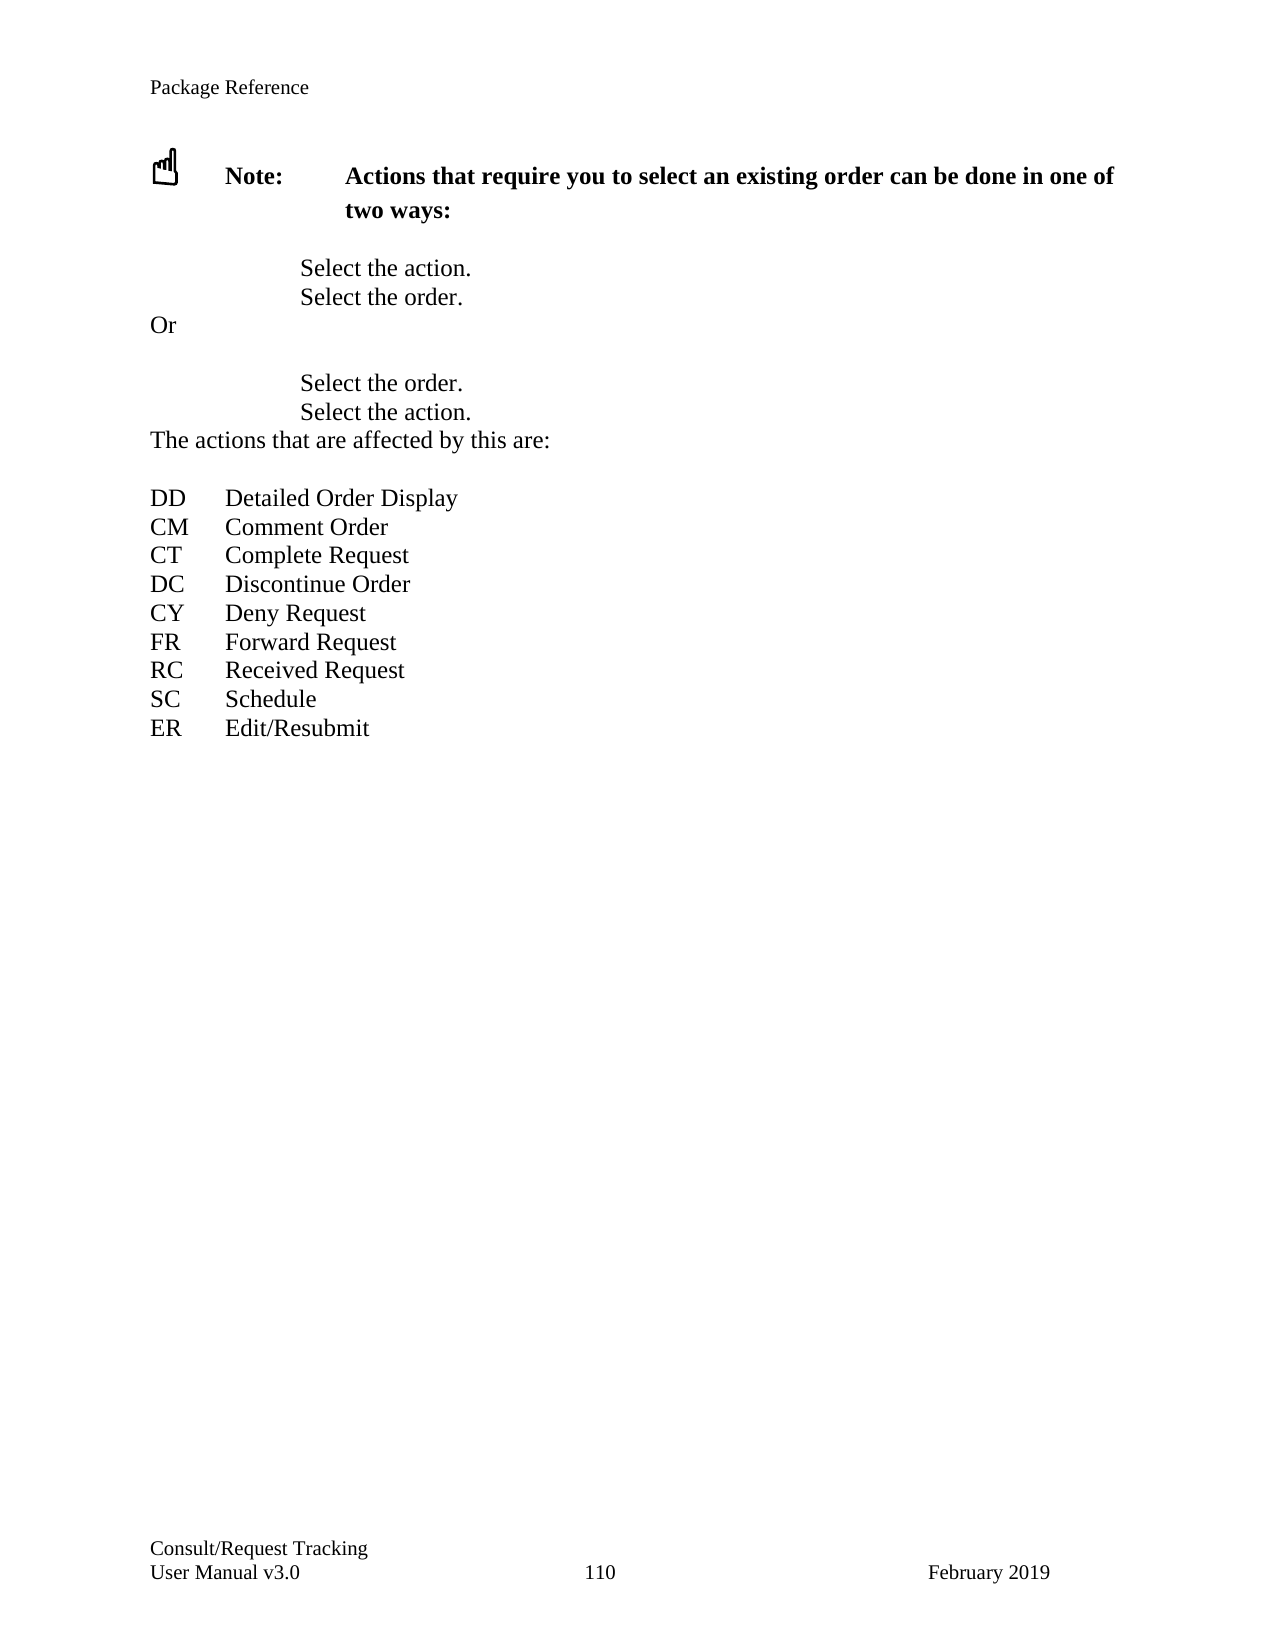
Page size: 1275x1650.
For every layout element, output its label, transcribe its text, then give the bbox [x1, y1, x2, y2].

list Select the action. [150, 253, 1125, 282]
list DC Discontinue Order [150, 569, 1125, 598]
list CT Complete Request [150, 541, 1125, 569]
list Select the action. [150, 397, 1125, 426]
list FR Forward Request [150, 627, 1125, 656]
list Or [150, 311, 1125, 339]
list CY Deny Request [150, 598, 1125, 627]
text Note: Actions that require you to select an existing order can be done in one of two ways: [150, 150, 1125, 224]
list DD Detailed Order Display [150, 483, 1125, 512]
list Select the order. [150, 368, 1125, 397]
list RC Received Request [150, 656, 1125, 684]
list SC Schedule [150, 684, 1125, 713]
list ER Edit/Resubmit [150, 713, 1125, 742]
text The actions that are affected by this are: [150, 426, 1125, 454]
list Select the order. [150, 282, 1125, 311]
list CM Comment Order [150, 512, 1125, 541]
